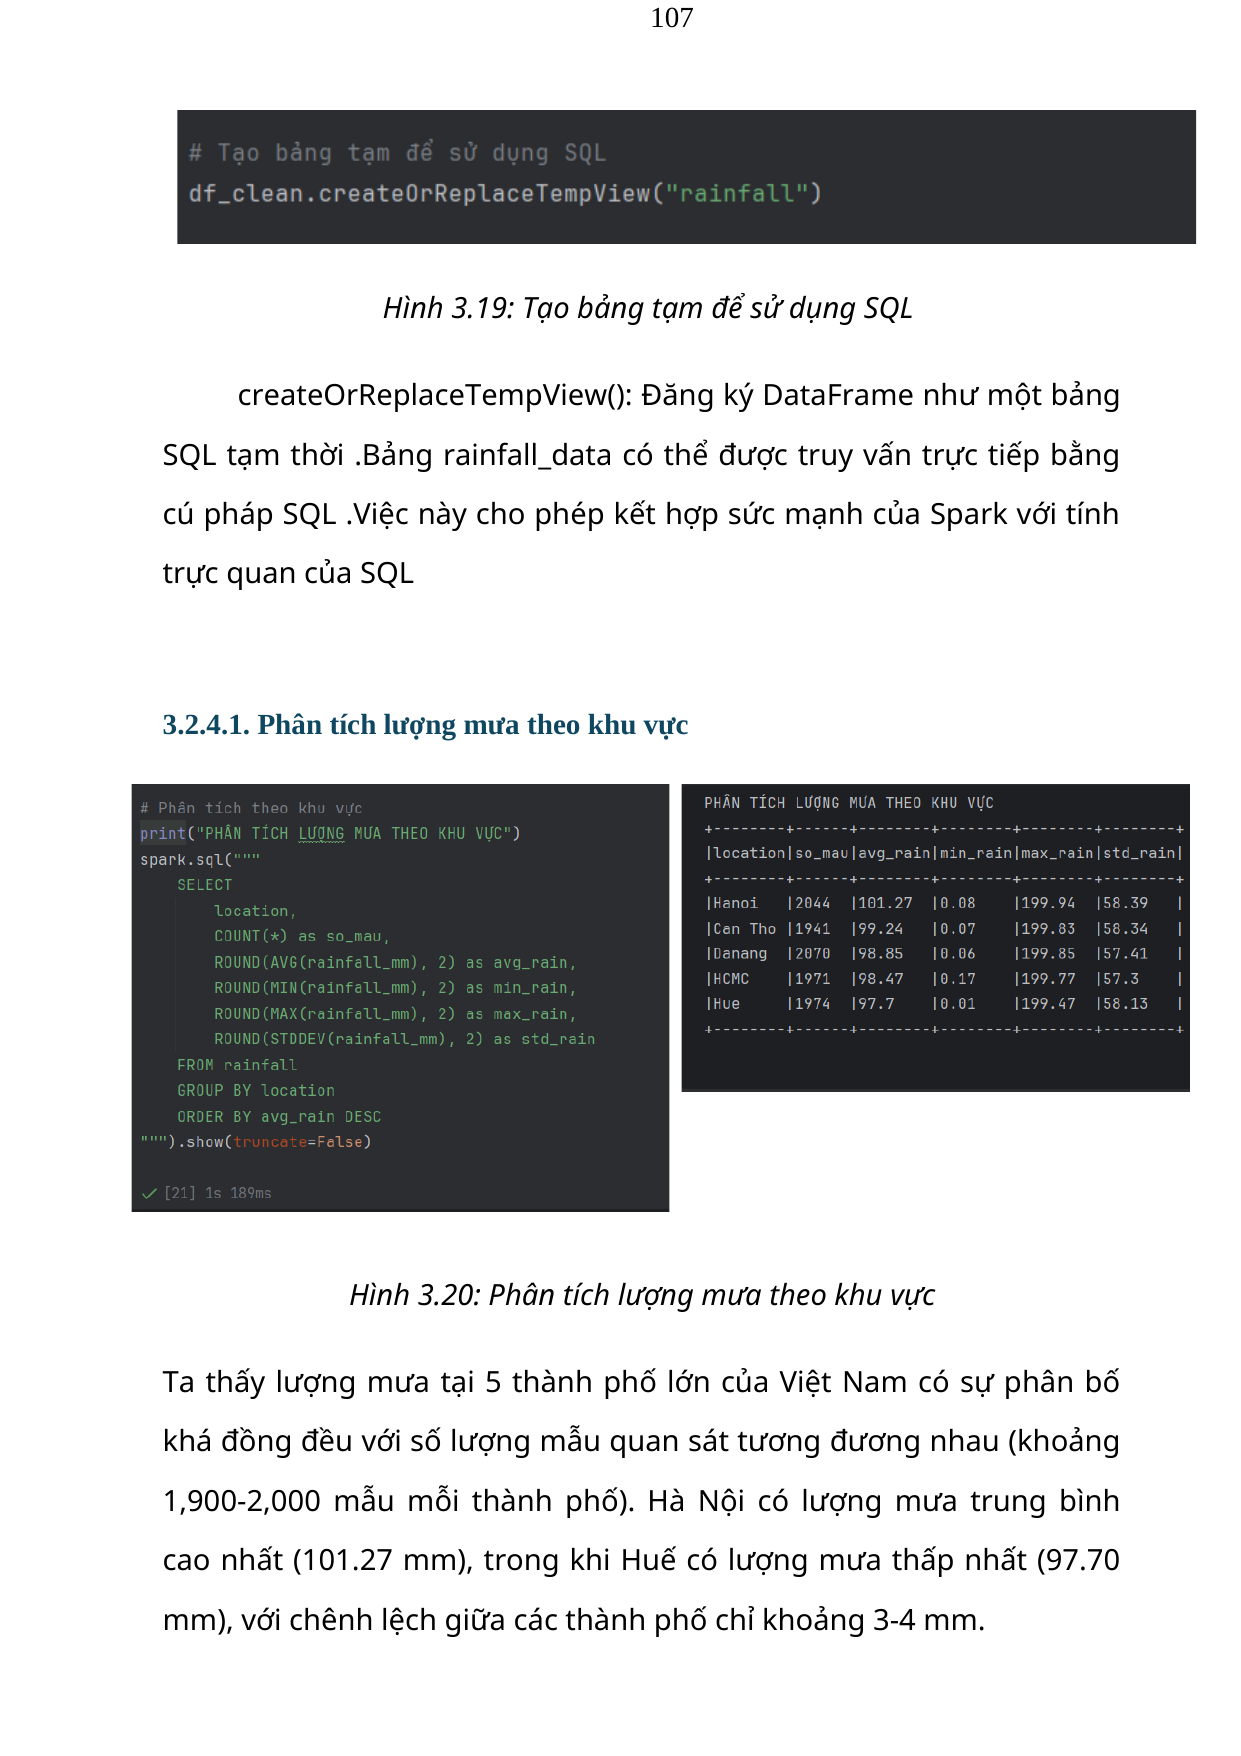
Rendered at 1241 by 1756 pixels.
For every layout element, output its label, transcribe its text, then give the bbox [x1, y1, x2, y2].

subtitle 3.2.4.1. Phân tích lượng mưa theo khu vực [162, 707, 1181, 741]
text Hình 3.20: Phân tích lượng mưa theo khu vực [162, 1274, 1122, 1314]
text Hình 3.19: Tạo bảng tạm để sử dụng SQL [177, 288, 1122, 327]
table_header [672, 747, 1189, 1245]
text Ta thấy lượng mưa tại 5 thành phố lớn của Việt Nam có sự phân bố khá đồng đều với số lượng mẫu quan sát tương đương nhau (khoảng 1,900-2,000 mẫu mỗi thành phố). Hà Nội có lượng mưa trung bình cao nhất (101.27 mm), trong khi Huế có lượng mưa thấp nhất (97.70 mm), với chênh lệch giữa các thành phố chỉ khoảng 3-4 mm. [162, 1361, 1122, 1639]
table_header [122, 747, 670, 1245]
picture [177, 110, 1197, 244]
picture [681, 784, 1190, 1092]
picture [131, 784, 670, 1212]
text createOrReplaceTempView(): Đăng ký DataFrame như một bảng SQL tạm thời .Bảng rainfall_data có thể được truy vấn trực tiếp bằng cú pháp SQL .Việc này cho phép kết hợp sức mạnh của Spark với tính trực quan của SQL [162, 374, 1122, 592]
